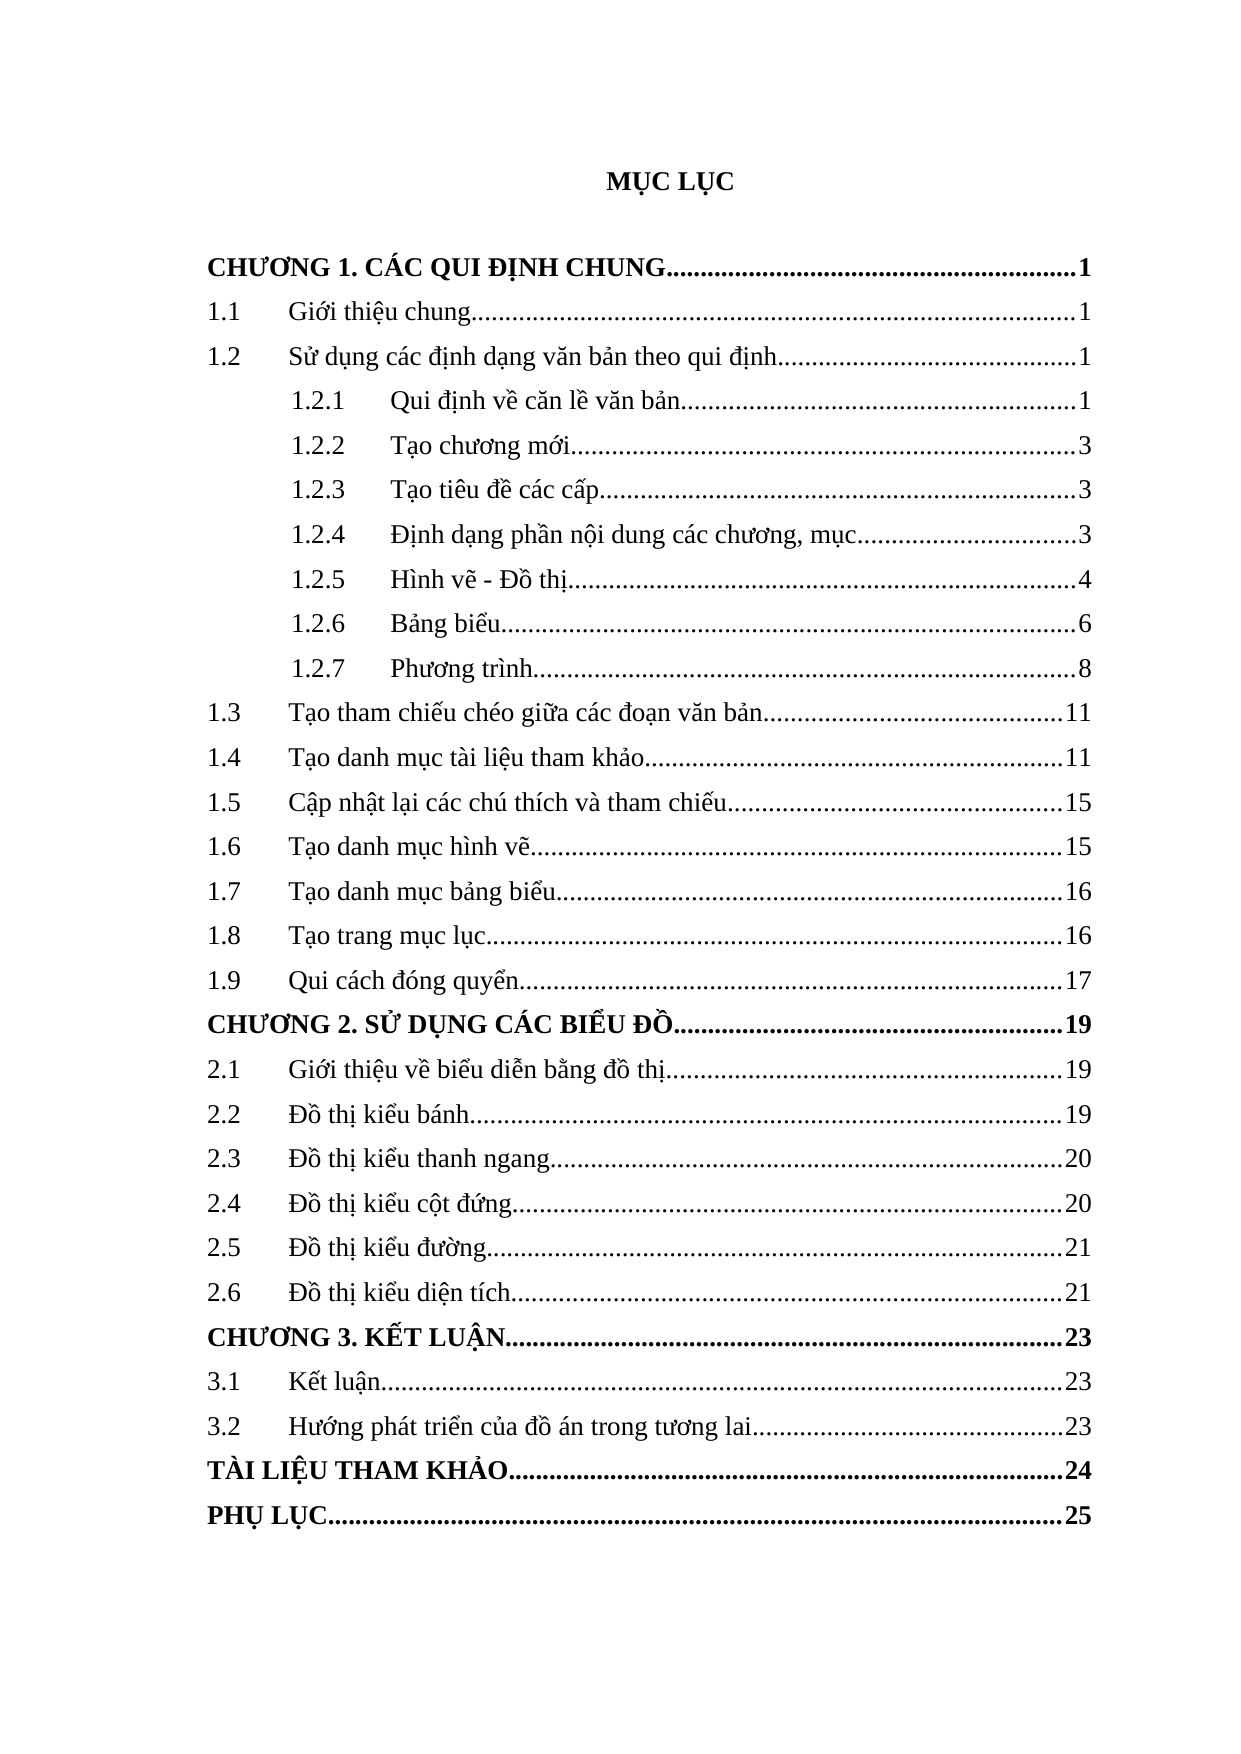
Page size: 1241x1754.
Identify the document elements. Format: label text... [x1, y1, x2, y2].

text MỤC LỤC [207, 165, 1134, 196]
